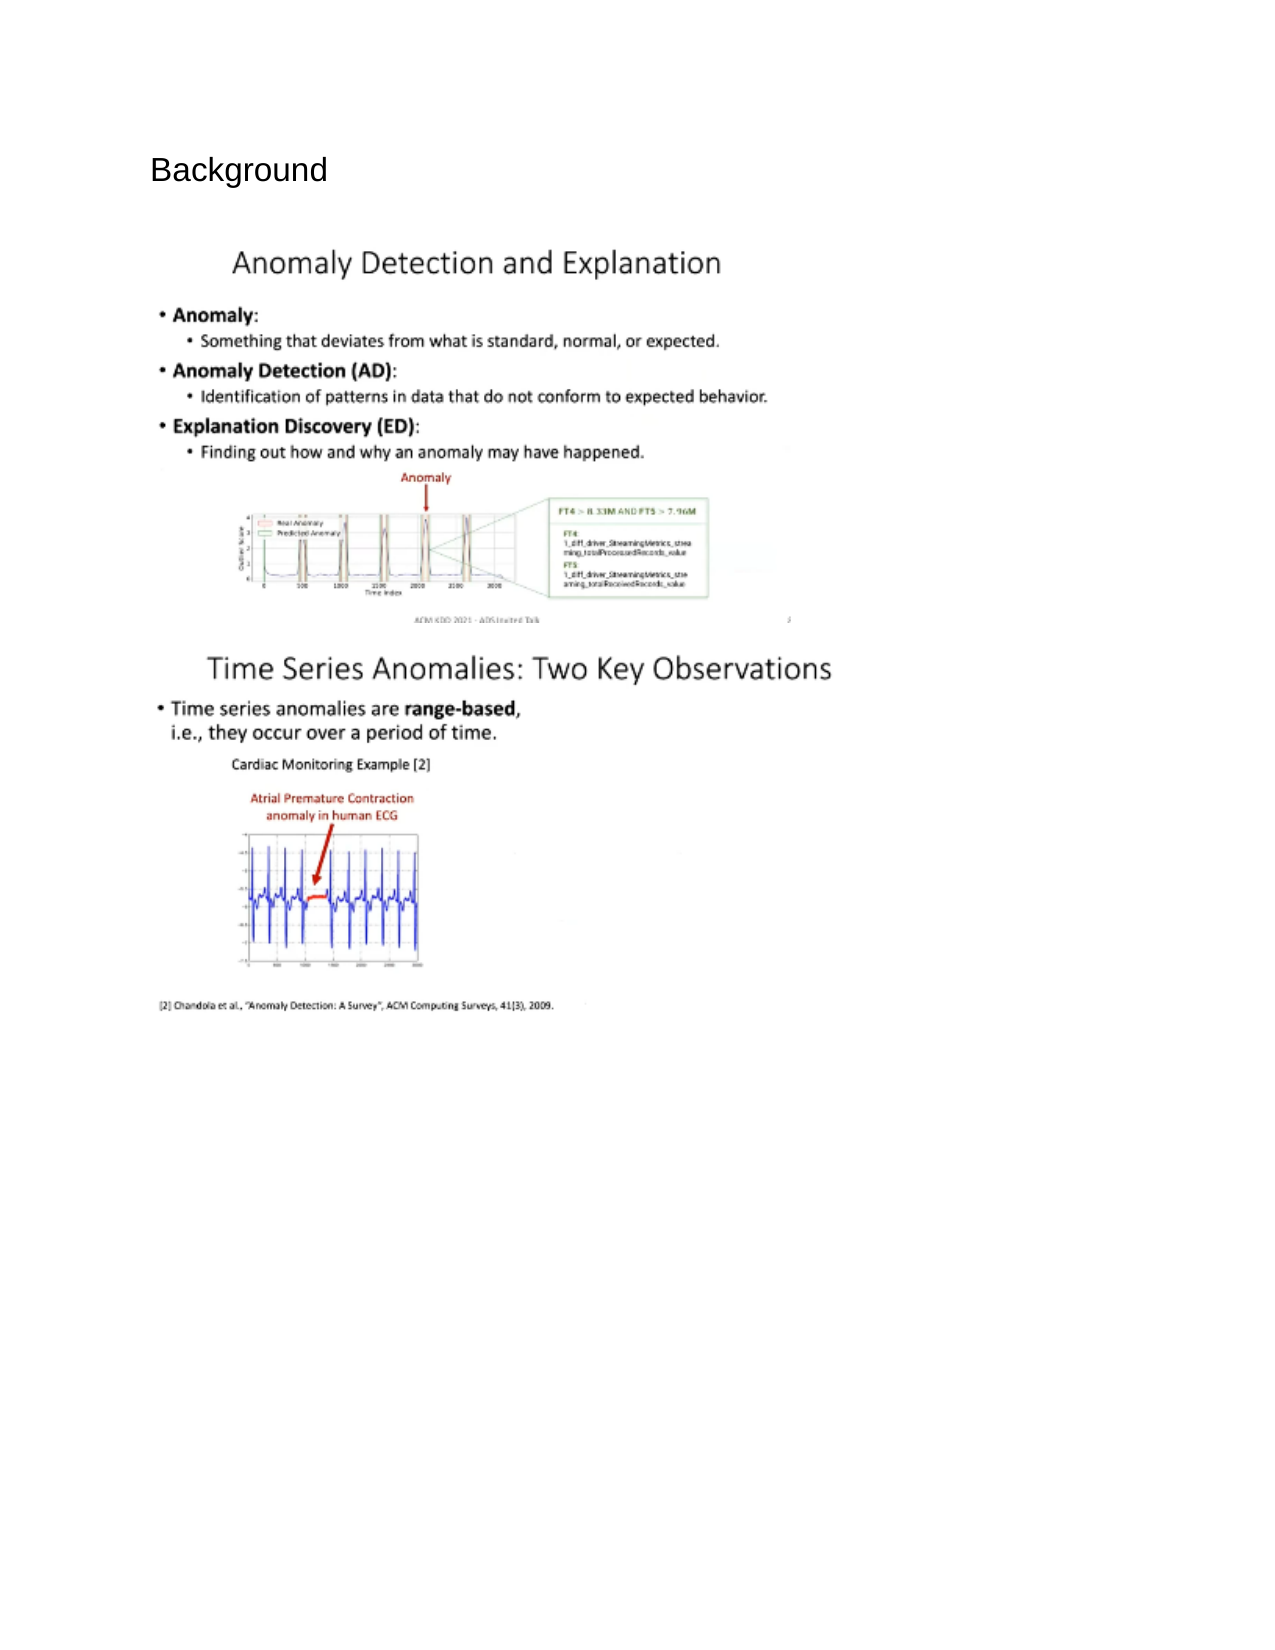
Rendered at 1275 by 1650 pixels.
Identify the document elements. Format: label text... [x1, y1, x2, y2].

picture [150, 226, 791, 623]
picture [150, 635, 839, 1019]
subtitle Background [150, 150, 1125, 188]
